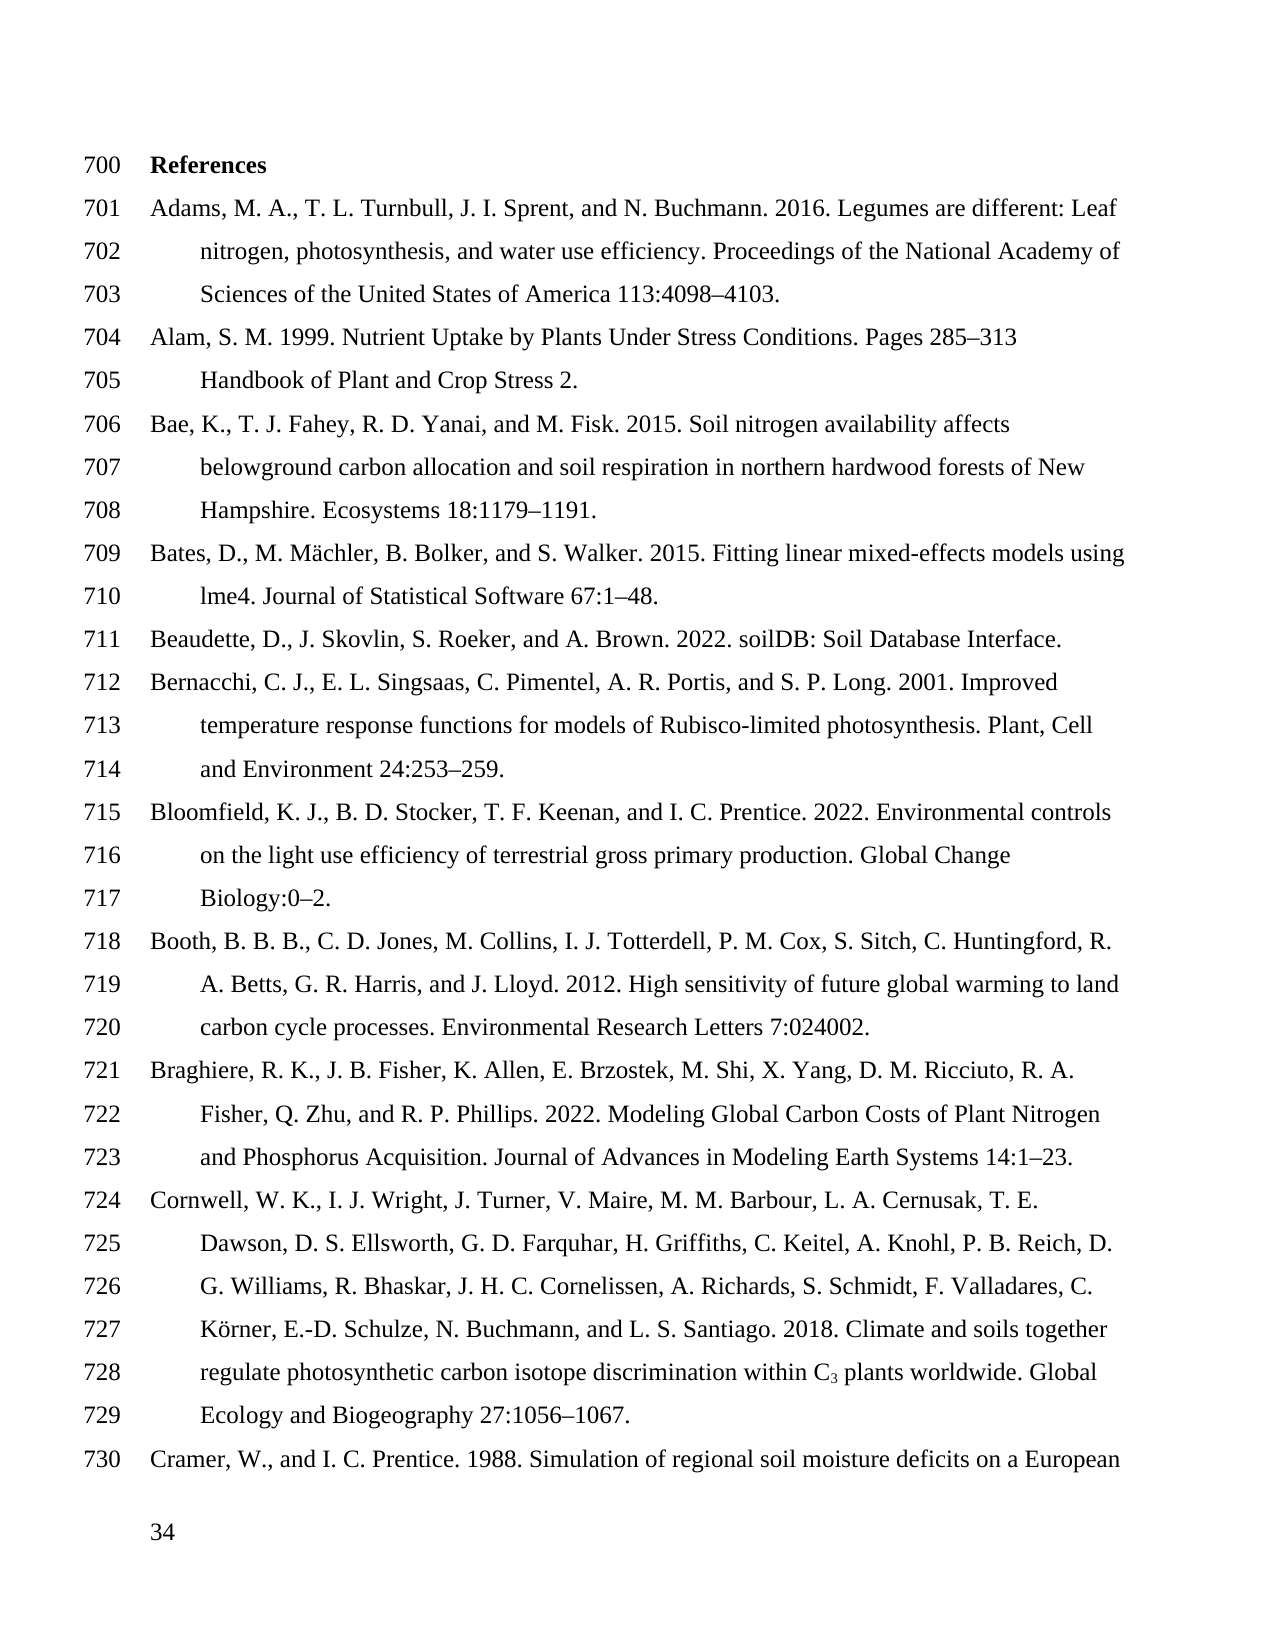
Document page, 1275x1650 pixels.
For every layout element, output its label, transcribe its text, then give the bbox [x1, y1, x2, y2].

text Alam, S. M. 1999. Nutrient Uptake by Plants Under Stress Conditions. Pages 285–313 Handbook of Plant and Crop Stress 2. [150, 322, 1125, 394]
text Braghiere, R. K., J. B. Fisher, K. Allen, E. Brzostek, M. Shi, X. Yang, D. M. Ricciuto, R. A. Fisher, Q. Zhu, and R. P. Phillips. 2022. Modeling Global Carbon Costs of Plant Nitrogen and Phosphorus Acquisition. Journal of Advances in Modeling Earth Systems 14:1–23. [150, 1056, 1125, 1171]
text Adams, M. A., T. L. Turnbull, J. I. Sprent, and N. Buchmann. 2016. Legumes are different: Leaf nitrogen, photosynthesis, and water use efficiency. Proceedings of the National Academy of Sciences of the United States of America 113:4098–4103. [150, 193, 1125, 308]
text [150, 1444, 1125, 1472]
text Bates, D., M. Mächler, B. Bolker, and S. Walker. 2015. Fitting linear mixed-effects models using lme4. Journal of Statistical Software 67:1–48. [150, 538, 1125, 610]
text Bae, K., T. J. Fahey, R. D. Yanai, and M. Fisk. 2015. Soil nitrogen availability affects belowground carbon allocation and soil respiration in northern hardwood forests of New Hampshire. Ecosystems 18:1179–1191. [150, 409, 1125, 524]
text Cornwell, W. K., I. J. Wright, J. Turner, V. Maire, M. M. Barbour, L. A. Cernusak, T. E. Dawson, D. S. Ellsworth, G. D. Farquhar, H. Griffiths, C. Keitel, A. Knohl, P. B. Reich, D. G. Williams, R. Bhaskar, J. H. C. Cornelissen, A. Richards, S. Schmidt, F. Valladares, C. Körner, E.-D. Schulze, N. Buchmann, and L. S. Santiago. 2018. Climate and soils together regulate photosynthetic carbon isotope discrimination within C3 plants worldwide. Global Ecology and Biogeography 27:1056–1067. [150, 1185, 1125, 1429]
text Bloomfield, K. J., B. D. Stocker, T. F. Keenan, and I. C. Prentice. 2022. Environmental controls on the light use efficiency of terrestrial gross primary production. Global Change Biology:0–2. [150, 797, 1125, 912]
text Booth, B. B. B., C. D. Jones, M. Collins, I. J. Totterdell, P. M. Cox, S. Sitch, C. Huntingford, R. A. Betts, G. R. Harris, and J. Lloyd. 2012. High sensitivity of future global warming to land carbon cycle processes. Environmental Research Letters 7:024002. [150, 926, 1125, 1041]
text References [150, 150, 1125, 179]
text Bernacchi, C. J., E. L. Singsaas, C. Pimentel, A. R. Portis, and S. P. Long. 2001. Improved temperature response functions for models of Rubisco-limited photosynthesis. Plant, Cell and Environment 24:253–259. [150, 667, 1125, 782]
text Beaudette, D., J. Skovlin, S. Roeker, and A. Brown. 2022. soilDB: Soil Database Interface. [150, 624, 1125, 653]
